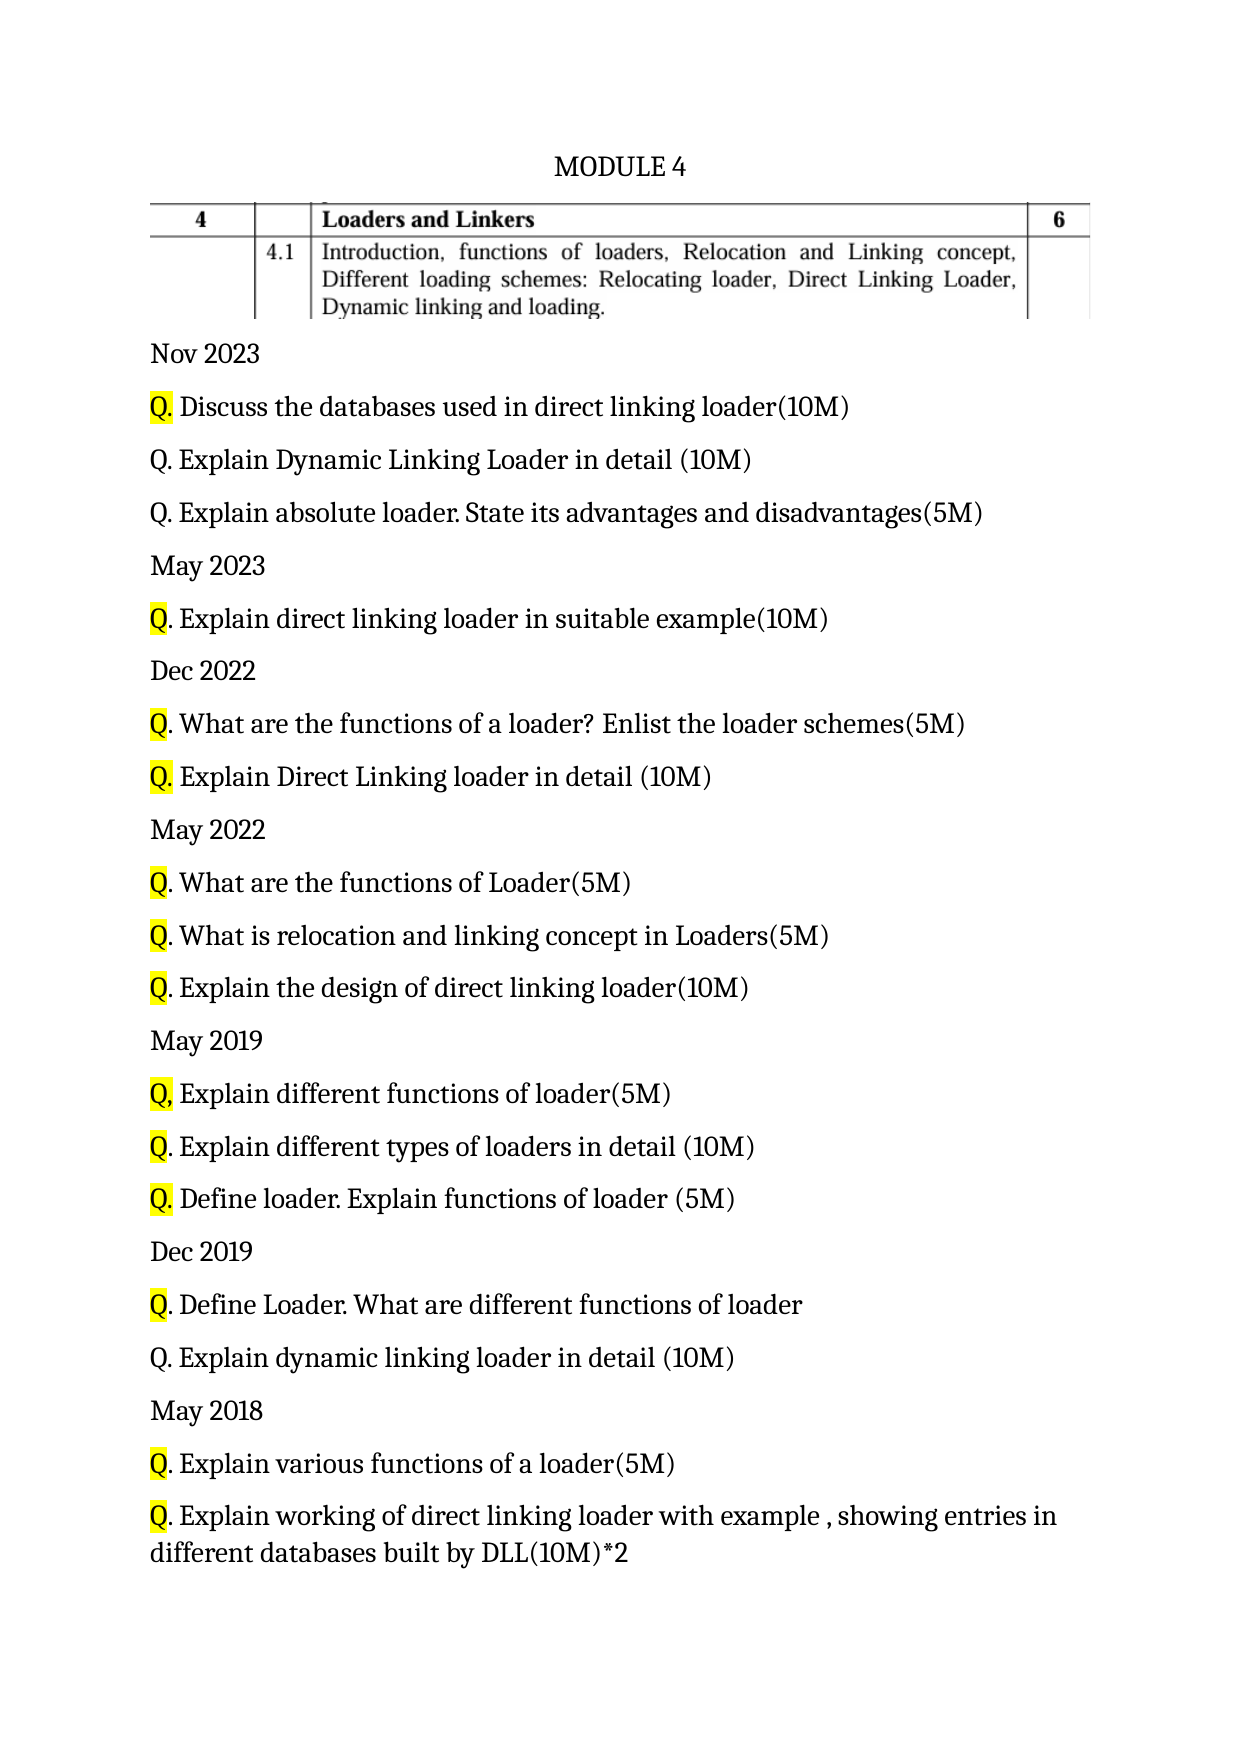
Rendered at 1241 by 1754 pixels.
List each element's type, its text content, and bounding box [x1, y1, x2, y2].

text May 2022 [150, 813, 1090, 847]
text Q. What are the functions of Loader(5M) [167, 866, 1090, 899]
text Q. Discuss the databases used in direct linking loader(10M) [173, 391, 1090, 424]
picture [150, 202, 1091, 319]
text Q. What is relocation and linking concept in Loaders(5M) [167, 919, 1090, 952]
text Q. Explain working of direct linking loader with example , showing entries in different databases built by DLL(10M)*2 [150, 1499, 1090, 1569]
text Q. Define loader. Explain functions of loader (5M) [173, 1183, 1090, 1216]
text Q. Explain different types of loaders in detail (10M) [167, 1130, 1090, 1163]
text Nov 2023 [150, 338, 1090, 371]
text Q. Define Loader. What are different functions of loader [167, 1288, 1090, 1322]
text Q. Explain direct linking loader in suitable example(10M) [167, 602, 1090, 635]
text Q, Explain different functions of loader(5M) [173, 1077, 1090, 1111]
text Q. What are the functions of a loader? Enlist the loader schemes(5M) [150, 707, 1090, 741]
text MODULE 4 [150, 150, 1090, 183]
text Q. Explain Direct Linking loader in detail (10M) [173, 760, 1090, 794]
text Dec 2019 [150, 1236, 1090, 1269]
text Dec 2022 [150, 654, 1090, 688]
text Q. Explain absolute loader. State its advantages and disadvantages(5M) [150, 496, 1090, 530]
text May 2019 [150, 1024, 1090, 1058]
text Q. Explain various functions of a loader(5M) [167, 1447, 1090, 1480]
text May 2018 [150, 1394, 1090, 1427]
text Q. Explain dynamic linking loader in detail (10M) [150, 1341, 1090, 1375]
text May 2023 [150, 549, 1090, 582]
text Q. Explain Dynamic Linking Loader in detail (10M) [150, 443, 1090, 477]
text Q. Explain the design of direct linking loader(10M) [167, 971, 1090, 1005]
